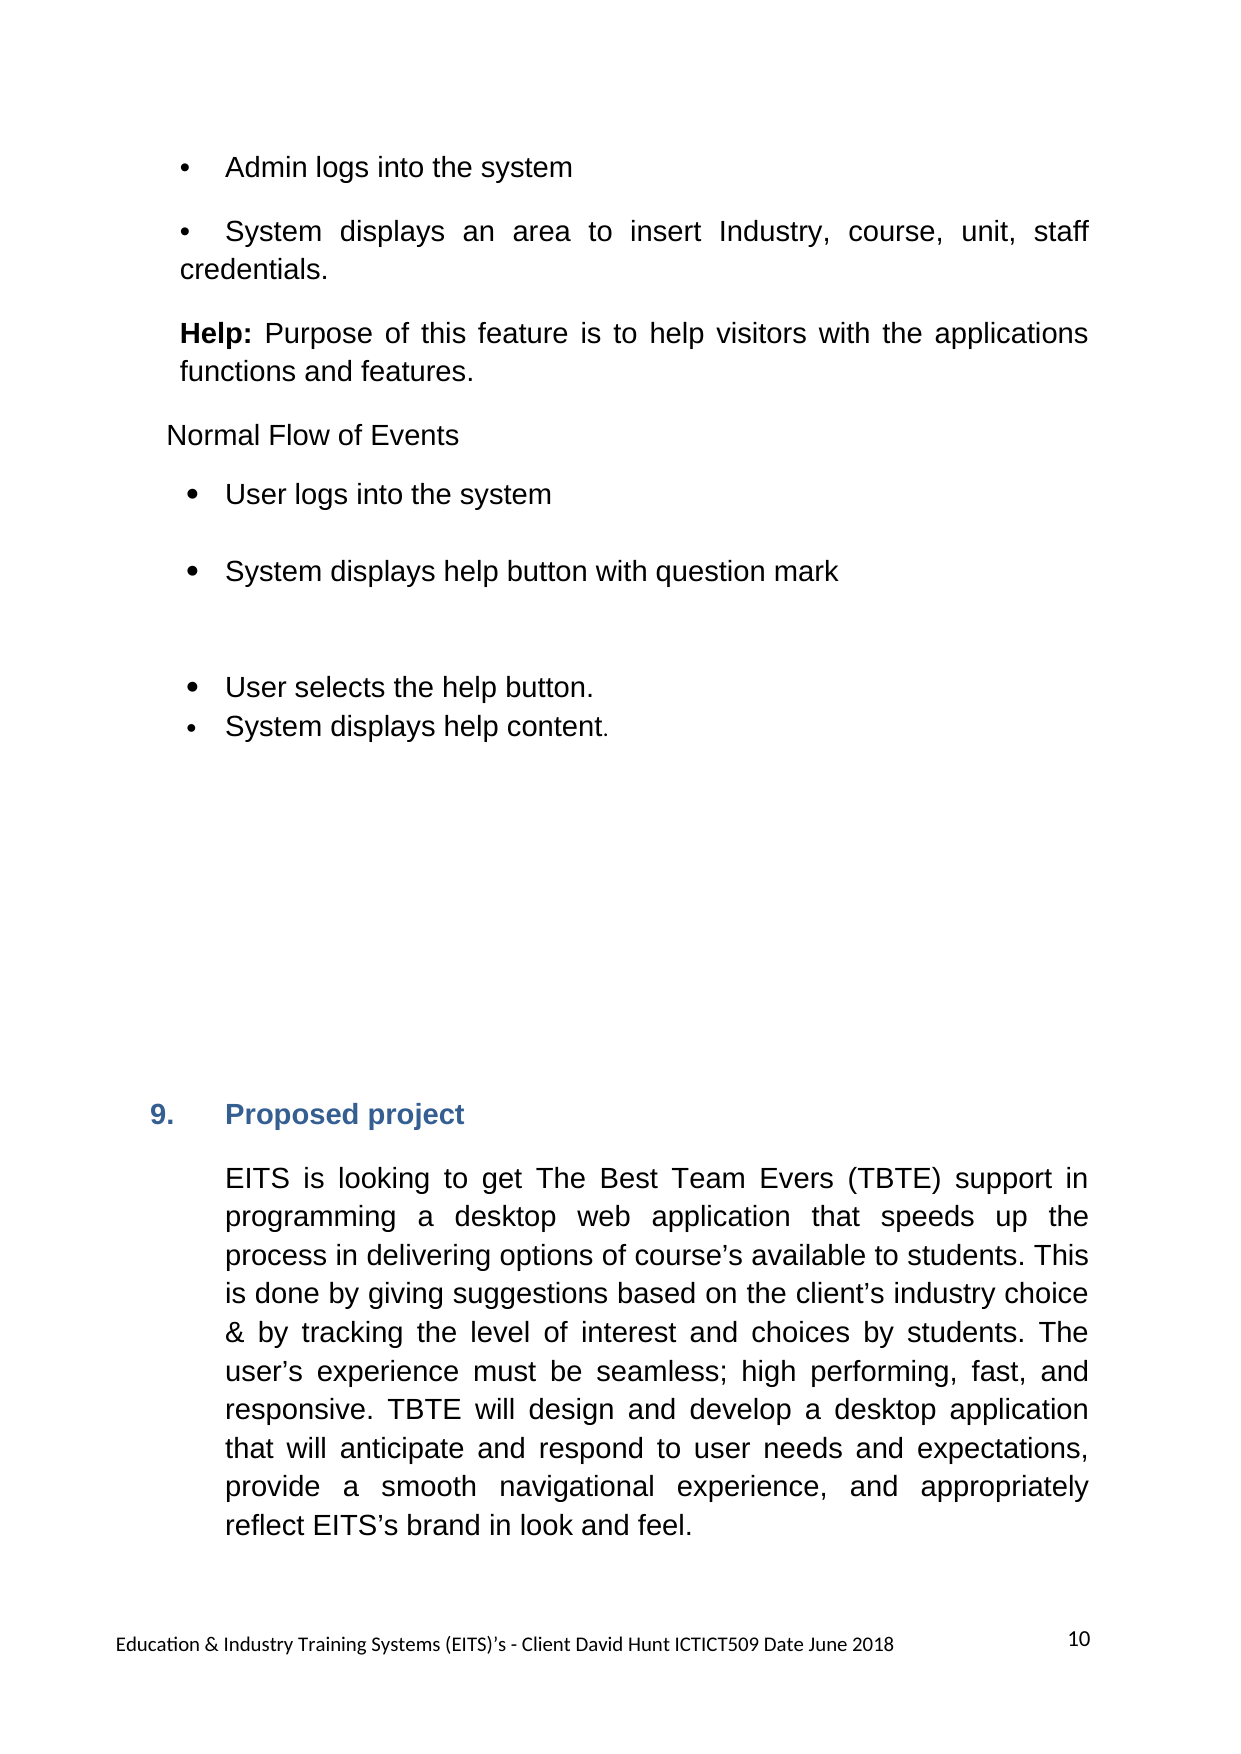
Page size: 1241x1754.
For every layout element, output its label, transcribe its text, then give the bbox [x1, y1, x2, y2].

text • Admin logs into the system [179, 150, 1090, 183]
list System displays help content. [187, 709, 1090, 742]
text Help: Purpose of this feature is to help visitors with the applications functions and features. [179, 316, 1090, 388]
text Normal Flow of Events [150, 418, 1090, 451]
list User selects the help button. [187, 670, 1090, 704]
list System displays help button with question mark [187, 554, 1090, 588]
text EITS is looking to get The Best Team Evers (TBTE) support in programming a desktop web application that speeds up the process in delivering options of course’s available to students. This is done by giving suggestions based on the client’s industry choice & by tracking the level of interest and choices by students. The user’s experience must be seamless; high performing, fast, and responsive. TBTE will design and develop a desktop application that will anticipate and respond to user needs and expectations, provide a smooth navigational experience, and appropriately reflect EITS’s brand in look and feel. [225, 1161, 1090, 1541]
text • System displays an area to insert Industry, course, unit, staff credentials. [179, 213, 1090, 286]
list User logs into the system [187, 477, 1090, 511]
subtitle 9. Proposed project [150, 1097, 1090, 1131]
